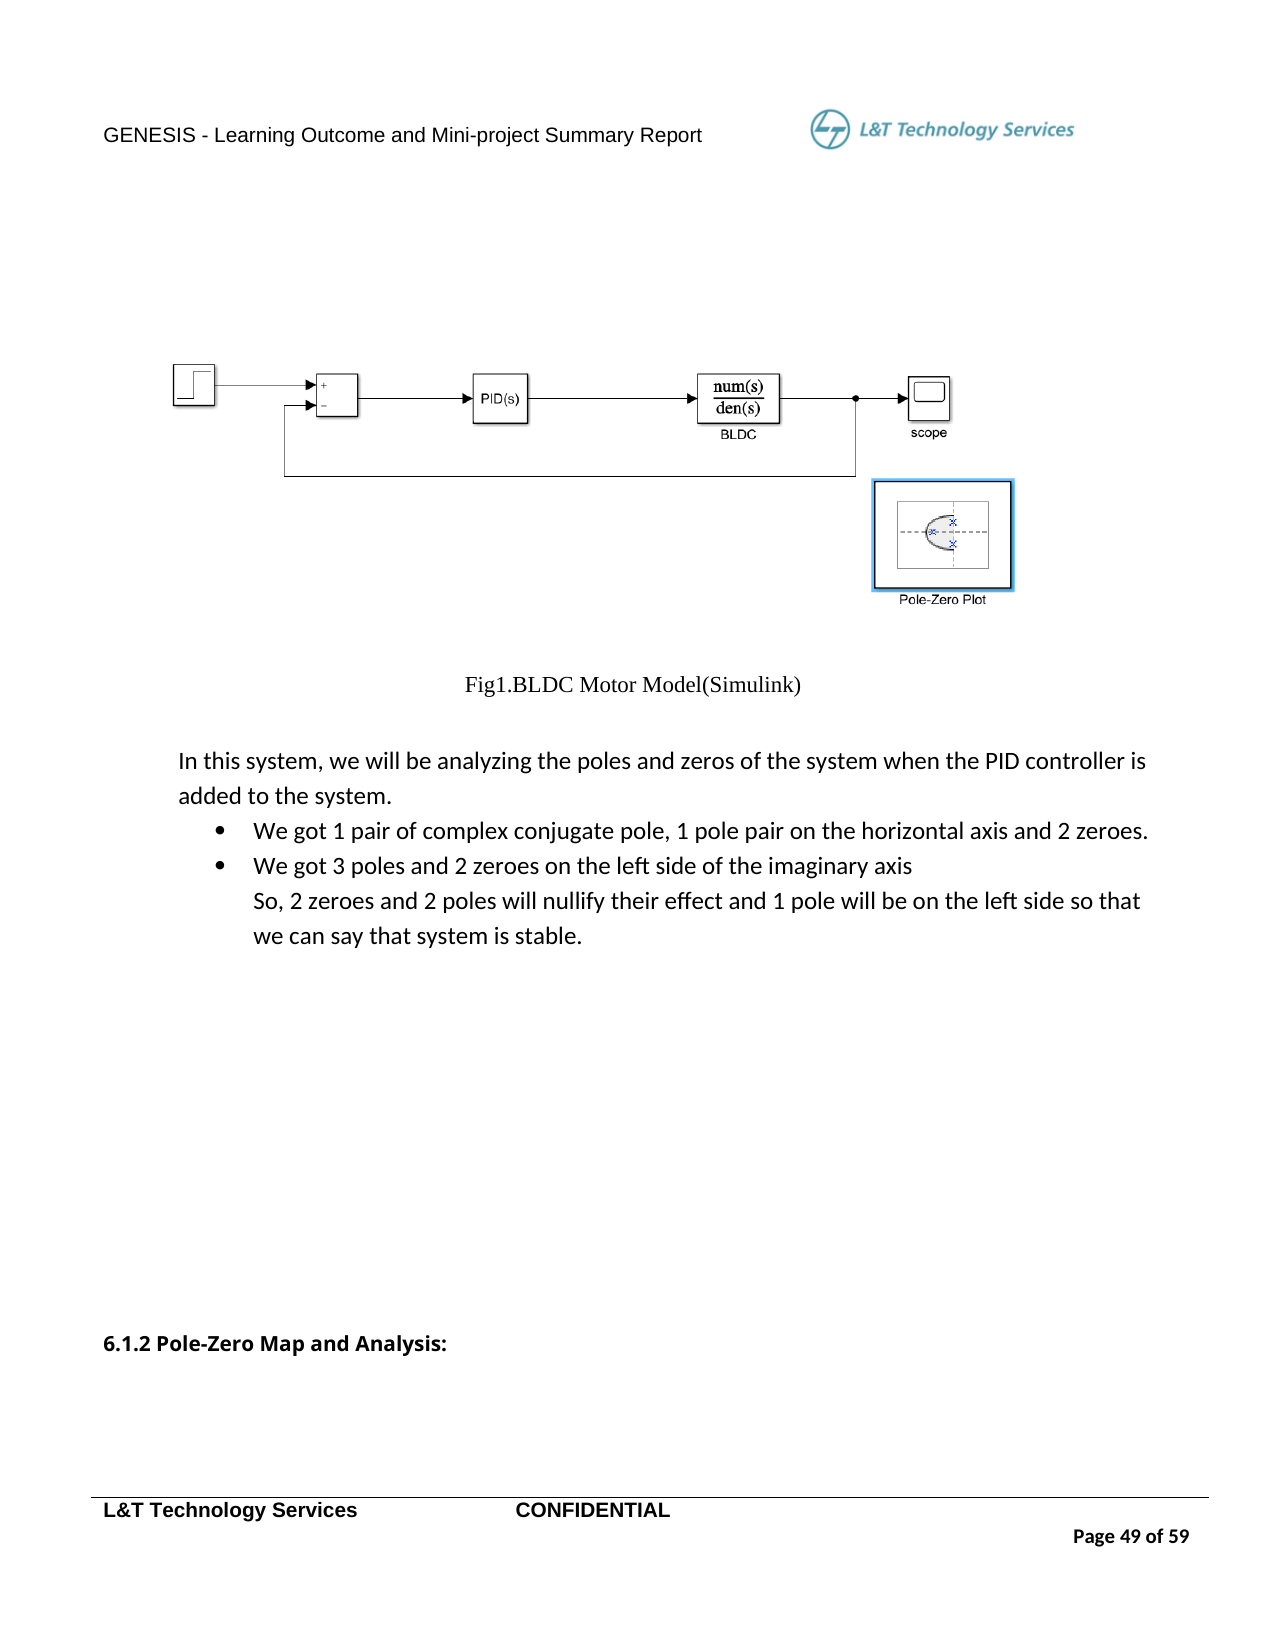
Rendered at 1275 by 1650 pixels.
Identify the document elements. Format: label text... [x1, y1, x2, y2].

text Fig1.BLDC Motor Model(Simulink) [103, 671, 1162, 697]
list So, 2 zeroes and 2 poles will nullify their effect and 1 pole will be on the left side so that we can say that system is stable. [253, 885, 1162, 951]
picture [103, 185, 1079, 667]
subtitle 6.1.2 Pole-Zero Map and Analysis: [103, 1329, 1162, 1357]
picture [808, 98, 1075, 162]
list We got 3 poles and 2 zeroes on the left side of the imaginary axis [216, 850, 1162, 881]
text In this system, we will be analyzing the poles and zeros of the system when the PID controller is added to the system. [178, 745, 1162, 811]
list We got 1 pair of complex conjugate pole, 1 pole pair on the horizontal axis and 2 zeroes. [216, 815, 1162, 846]
